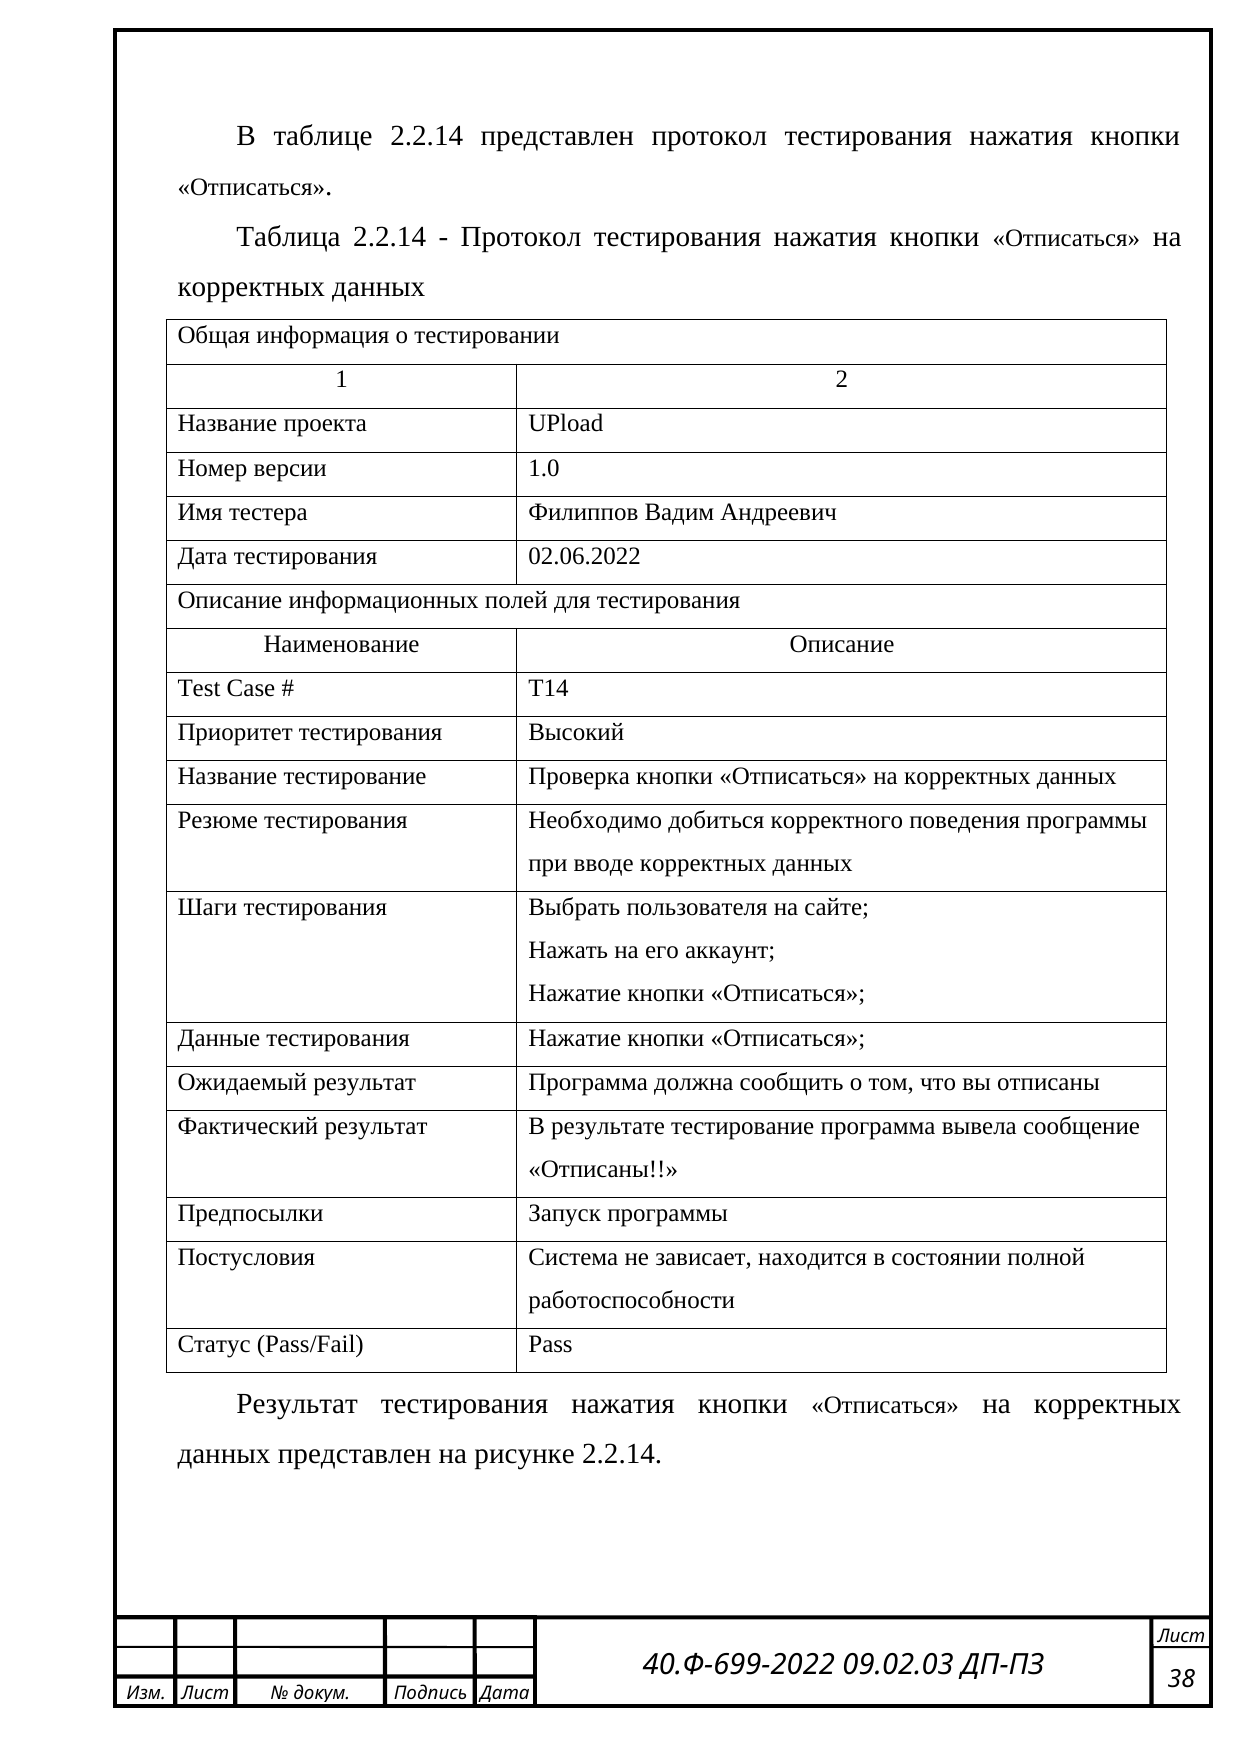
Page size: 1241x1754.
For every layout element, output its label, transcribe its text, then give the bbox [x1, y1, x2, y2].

table_cell Номер версии [167, 453, 516, 496]
table_cell 2 [517, 365, 1166, 407]
table_cell Резюме тестирования [167, 805, 516, 891]
table_cell UPload [517, 409, 1166, 452]
text Результат тестирования нажатия кнопки «Отписаться» на корректных данных представлен на рисунке 2.2.14. [177, 1386, 1181, 1469]
table_cell Программа должна сообщить о том, что вы отписаны [517, 1067, 1166, 1110]
table_cell Система не зависает, находится в состоянии полной работоспособности [517, 1242, 1166, 1328]
table_cell Pass [517, 1329, 1166, 1372]
table_cell Постусловия [167, 1242, 516, 1328]
table_cell 1 [167, 365, 516, 407]
table_cell T14 [517, 673, 1166, 716]
table_cell Имя тестера [167, 497, 516, 540]
table_cell Описание информационных полей для тестирования [167, 585, 1166, 628]
table_cell Дата тестирования [167, 541, 516, 584]
table_cell Данные тестирования [167, 1023, 516, 1066]
text В таблице 2.2.14 представлен протокол тестирования нажатия кнопки «Отписаться». [177, 118, 1181, 202]
table_cell Предпосылки [167, 1198, 516, 1241]
table_cell Высокий [517, 717, 1166, 760]
table_cell 02.06.2022 [517, 541, 1166, 584]
table_cell Описание [517, 629, 1166, 672]
table_cell Шаги тестирования [167, 892, 516, 1022]
table_cell Название проекта [167, 409, 516, 452]
table_cell Наименование [167, 629, 516, 672]
table_cell В результате тестирование программа вывела сообщение «Отписаны!!» [517, 1111, 1166, 1197]
table_header Общая информация о тестировании [167, 320, 1166, 363]
table_cell Название тестирование [167, 761, 516, 804]
table_cell Филиппов Вадим Андреевич [517, 497, 1166, 540]
table_cell Test Case # [167, 673, 516, 716]
table_cell Приоритет тестирования [167, 717, 516, 760]
table_cell Статус (Pass/Fail) [167, 1329, 516, 1372]
table_cell Нажатие кнопки «Отписаться»; [517, 1023, 1166, 1066]
table_cell Фактический результат [167, 1111, 516, 1197]
table_cell 1.0 [517, 453, 1166, 496]
text Таблица 2.2.14 - Протокол тестирования нажатия кнопки «Отписаться» на корректных данных [177, 219, 1181, 303]
table_cell Выбрать пользователя на сайте; Нажать на его аккаунт; Нажатие кнопки «Отписаться»; [517, 892, 1166, 1022]
table_cell Необходимо добиться корректного поведения программы при вводе корректных данных [517, 805, 1166, 891]
table_cell Запуск программы [517, 1198, 1166, 1241]
table_cell Проверка кнопки «Отписаться» на корректных данных [517, 761, 1166, 804]
table_cell Ожидаемый результат [167, 1067, 516, 1110]
